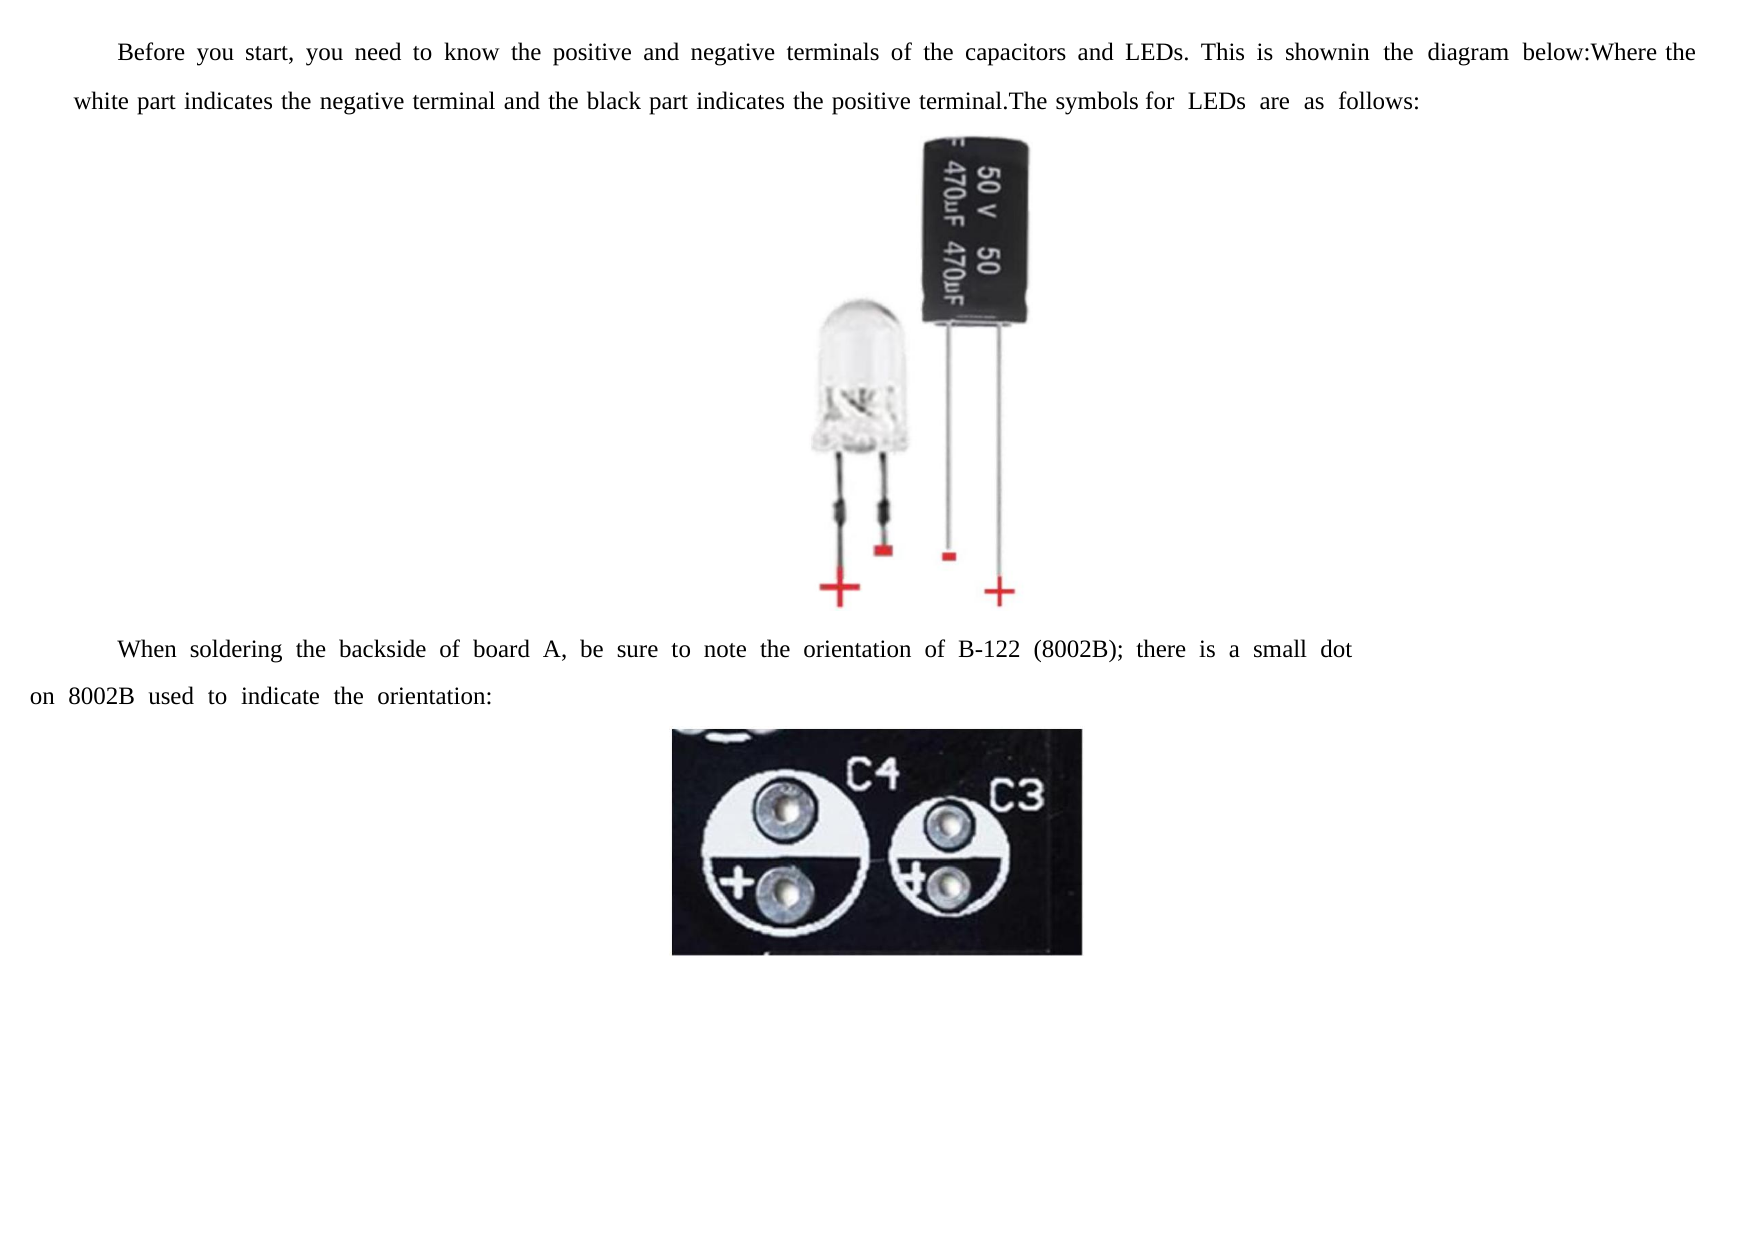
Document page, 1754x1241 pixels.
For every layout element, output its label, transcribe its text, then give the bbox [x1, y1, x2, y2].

text Before you start, you need to know the positive and negative terminals of the capacitors and LEDs. This is shownin the diagram below:Where the white part indicates the negative terminal and the black part indicates the positive terminal.The symbols for LEDs are as follows: [73, 35, 1724, 116]
text on 8002B used to indicate the orientation: [29, 679, 1724, 712]
text When soldering the backside of board A, be sure to note the orientation of B-122 (8002B); there is a small dot [73, 633, 1724, 665]
picture [669, 726, 1085, 958]
picture [808, 130, 1033, 611]
